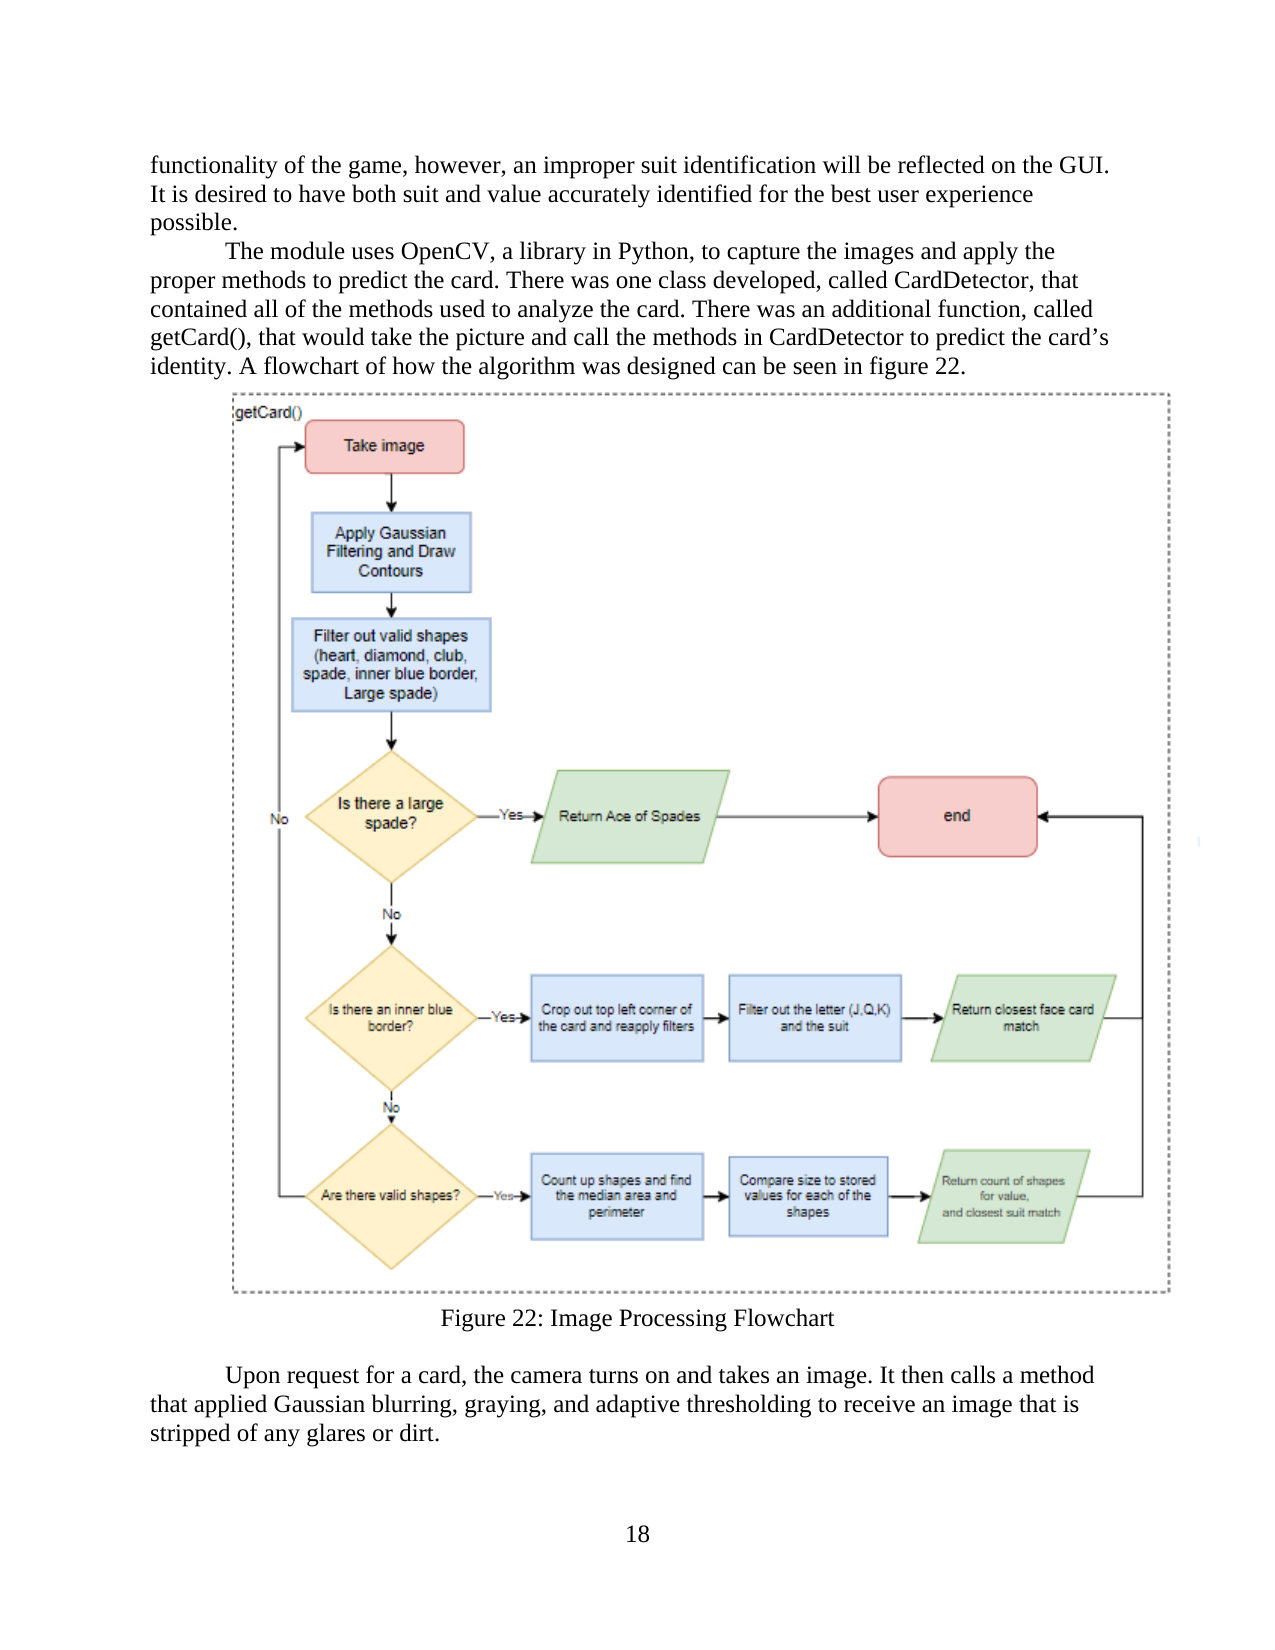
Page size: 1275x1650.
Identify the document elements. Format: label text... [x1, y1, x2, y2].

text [150, 150, 1125, 236]
text Upon request for a card, the camera turns on and takes an image. It then calls a method that applied Gaussian blurring, graying, and adaptive thresholding to receive an image that is stripped of any glares or dirt. [150, 1360, 1125, 1447]
text Figure 22: Image Processing Flowchart [150, 1303, 1125, 1332]
picture [225, 380, 1200, 1303]
text The module uses OpenCV, a library in Python, to capture the images and apply the proper methods to predict the card. There was one class developed, called CardDetector, that contained all of the methods used to analyze the card. There was an additional function, called getCard(), that would take the picture and call the methods in CardDetector to predict the card’s identity. A flowchart of how the algorithm was designed can be seen in figure 22. [150, 236, 1125, 380]
